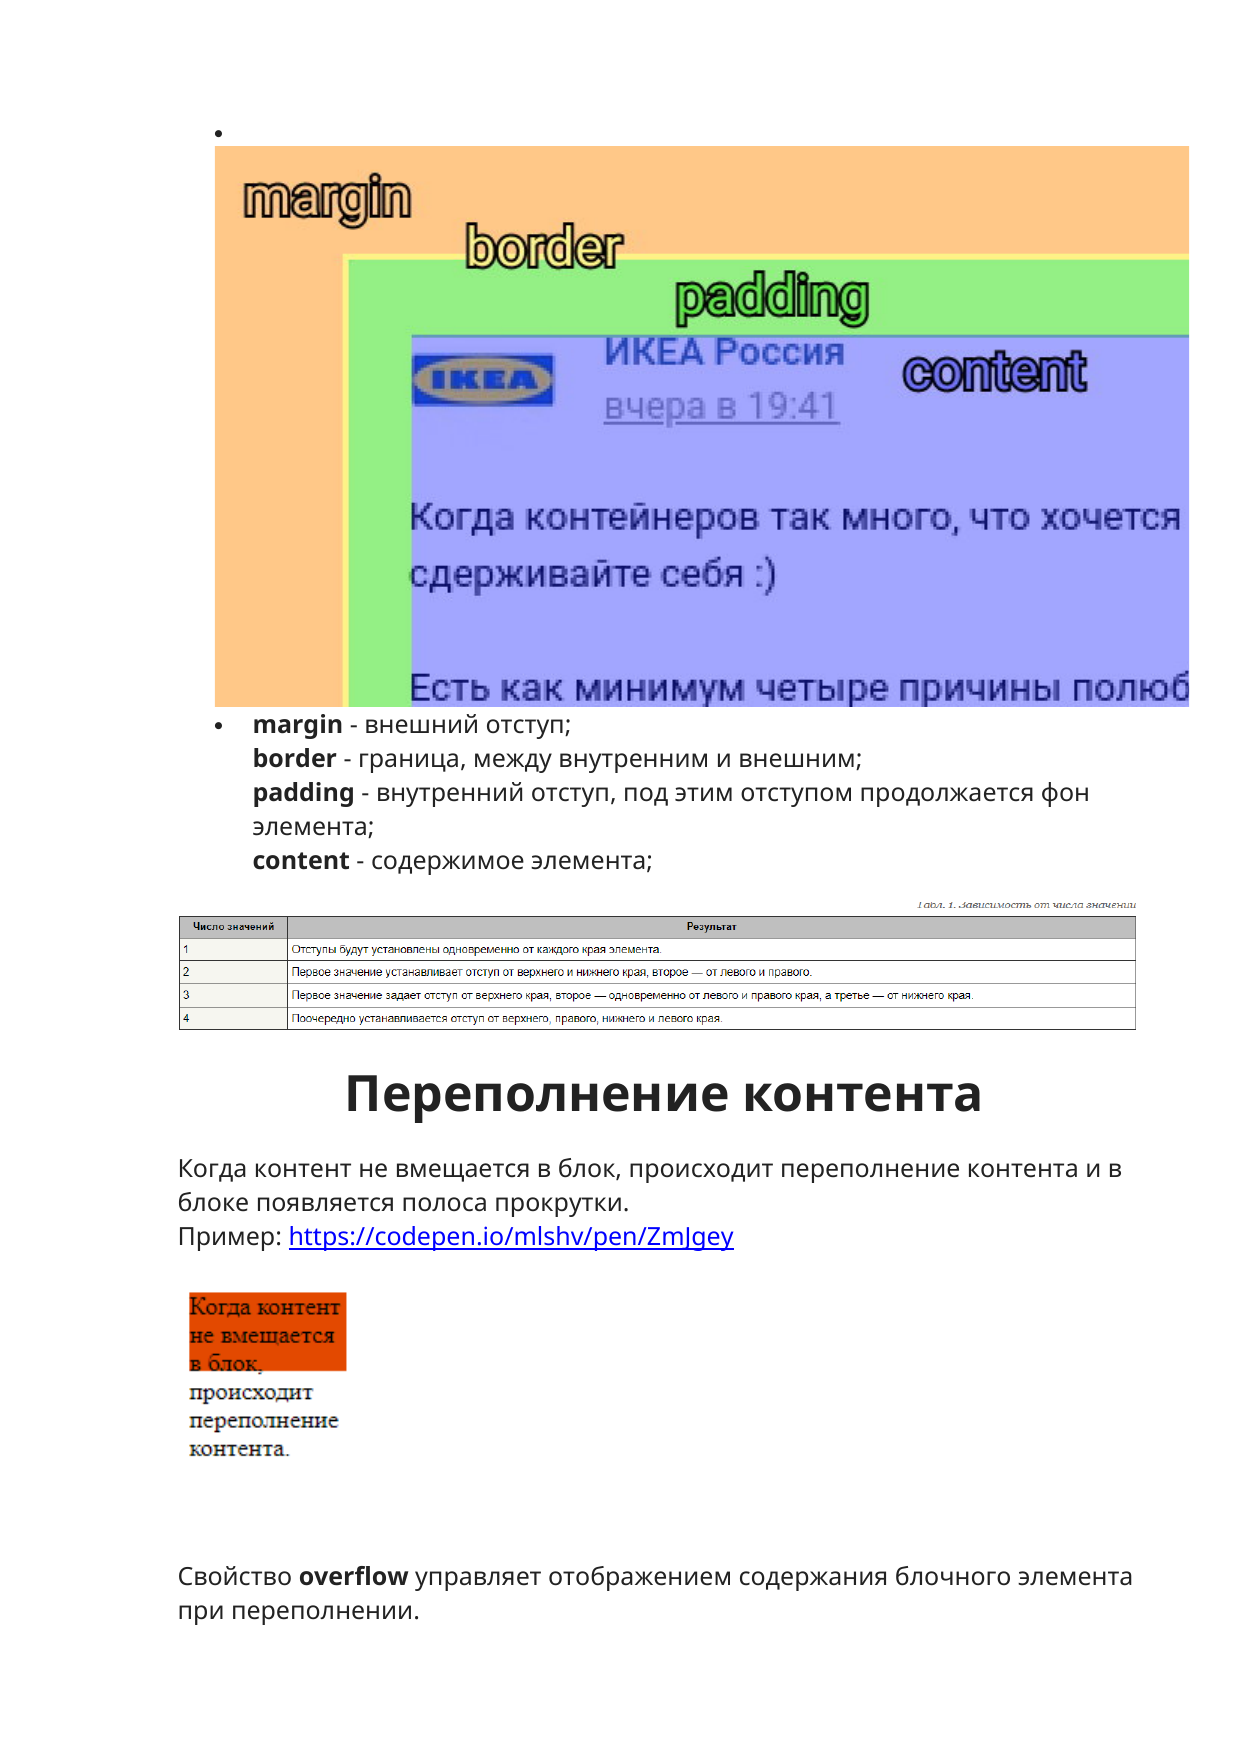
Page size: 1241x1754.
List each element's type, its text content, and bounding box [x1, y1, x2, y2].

text Свойство overflow управляет отображением содержания блочного элемента при переполнении. [177, 1559, 1152, 1627]
list margin - внешний отступ; border - граница, между внутренним и внешним; padding - внутренний отступ, под этим отступом продолжается фон элемента; content - содержимое элемента; [215, 707, 1152, 877]
picture [177, 902, 1152, 1039]
picture [214, 146, 1190, 707]
text Когда контент не вмещается в блок, происходит переполнение контента и в блоке появляется полоса прокрутки. Пример: https://codepen.io/mlshv/pen/ZmJgey [177, 1151, 1152, 1253]
picture [177, 1278, 364, 1475]
subtitle Переполнение контента [177, 1058, 1152, 1126]
